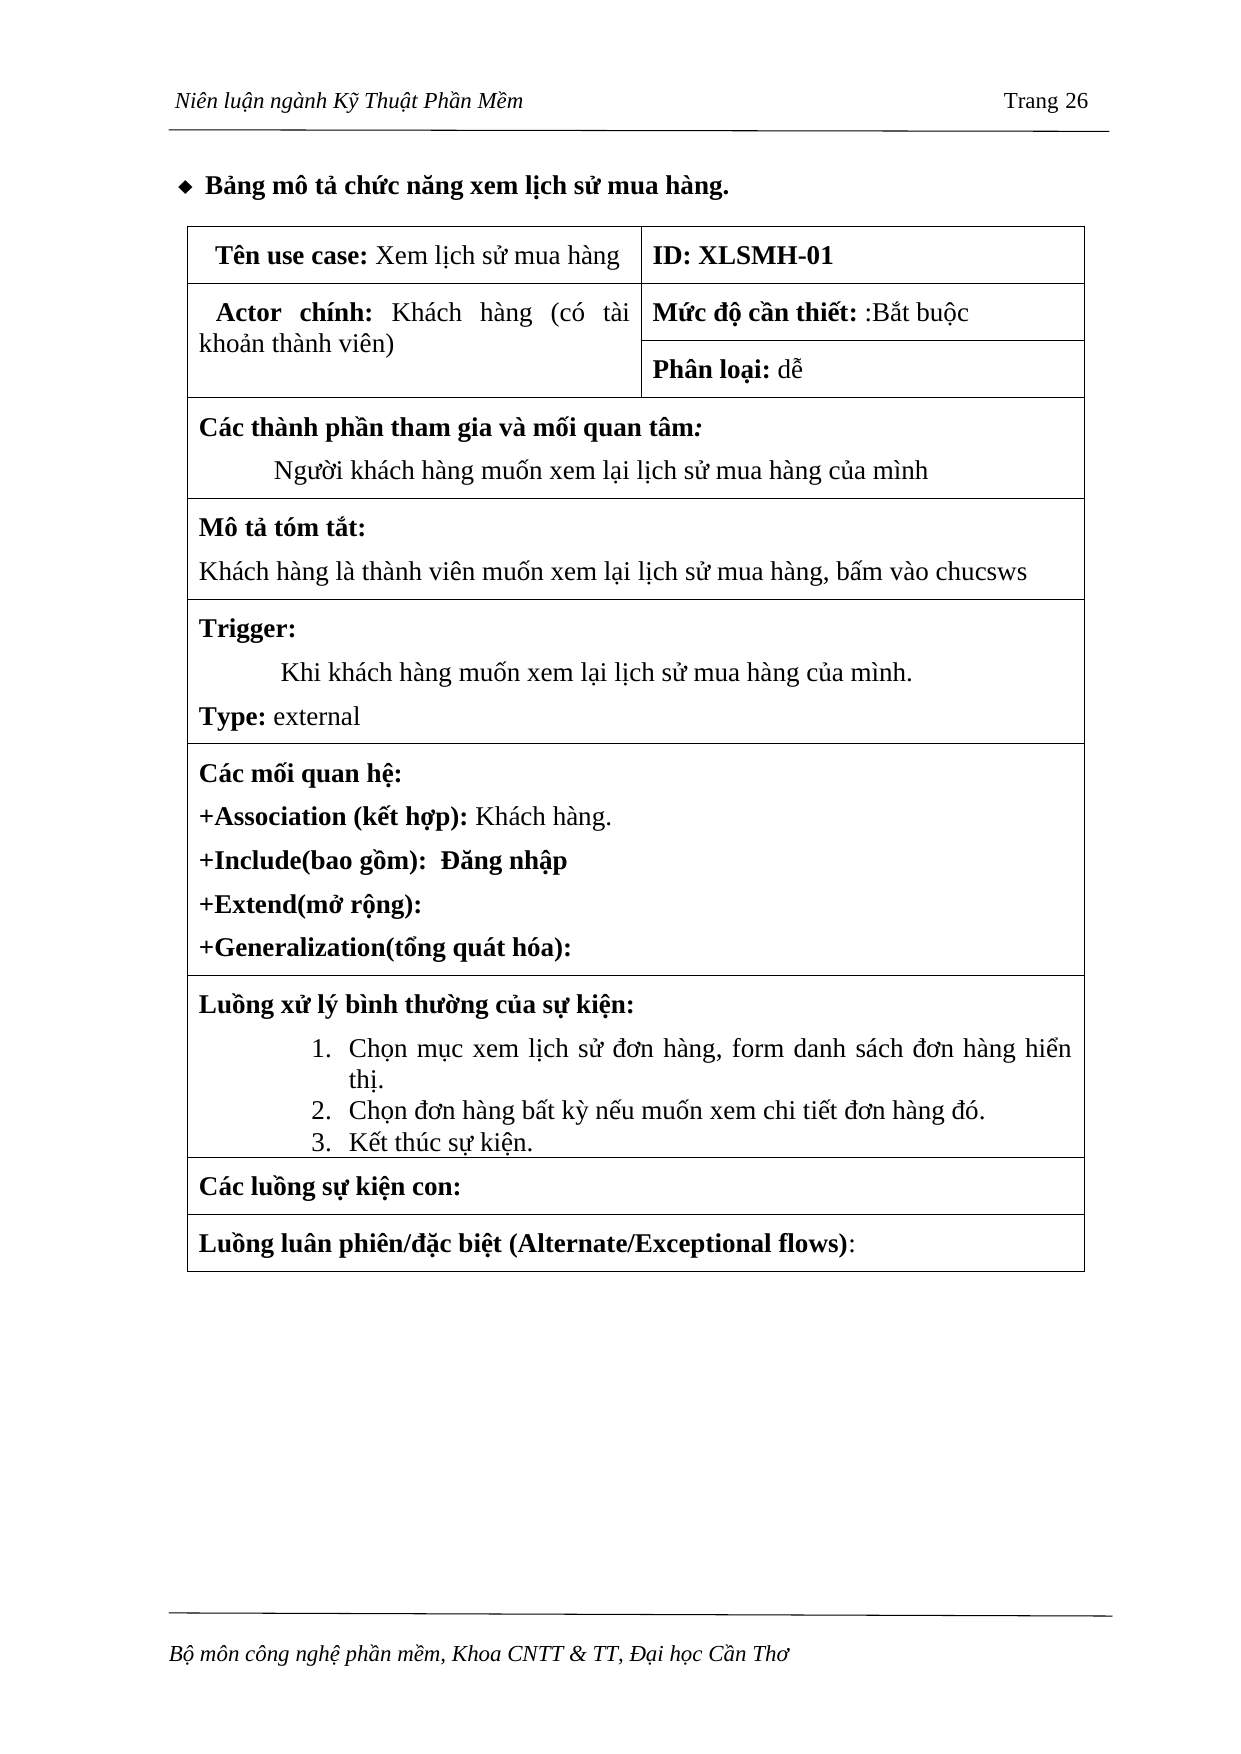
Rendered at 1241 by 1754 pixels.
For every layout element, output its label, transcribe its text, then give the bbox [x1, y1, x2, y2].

table_cell Mô tả tóm tắt: Khách hàng là thành viên muốn xem lại lịch sử mua hàng, bấm vào chucsws [188, 499, 1084, 599]
table_cell Các luồng sự kiện con: [188, 1158, 1084, 1214]
table_header ID: XLSMH-01 [642, 227, 1084, 283]
table_header Tên use case: Xem lịch sử mua hàng [188, 227, 641, 283]
table_cell Luồng luân phiên/đặc biệt (Alternate/Exceptional flows): [188, 1215, 1084, 1271]
table_cell Trigger: Khi khách hàng muốn xem lại lịch sử mua hàng của mình. Type: external [188, 600, 1084, 743]
text Bảng mô tả chức năng xem lịch sử mua hàng. [178, 169, 1115, 201]
table_cell Các mối quan hệ: +Association (kết hợp): Khách hàng. +Include(bao gồm): Đăng nhập +Extend(mở rộng): +Generalization(tổng quát hóa): [188, 744, 1084, 975]
table_cell Mức độ cần thiết: :Bắt buộc [642, 284, 1084, 340]
table_cell Actor chính: Khách hàng (có tài khoản thành viên) [188, 284, 641, 397]
table_cell Phân loại: dễ [642, 341, 1084, 397]
table_cell Luồng xử lý bình thường của sự kiện: Chọn mục xem lịch sử đơn hàng, form danh sách đơn hàng hiển thị. Chọn đơn hàng bất kỳ nếu muốn xem chi tiết đơn hàng đó. Kết thúc sự kiện. [188, 976, 1084, 1157]
table_cell Các thành phần tham gia và mối quan tâm: Người khách hàng muốn xem lại lịch sử mua hàng của mình [188, 398, 1084, 498]
